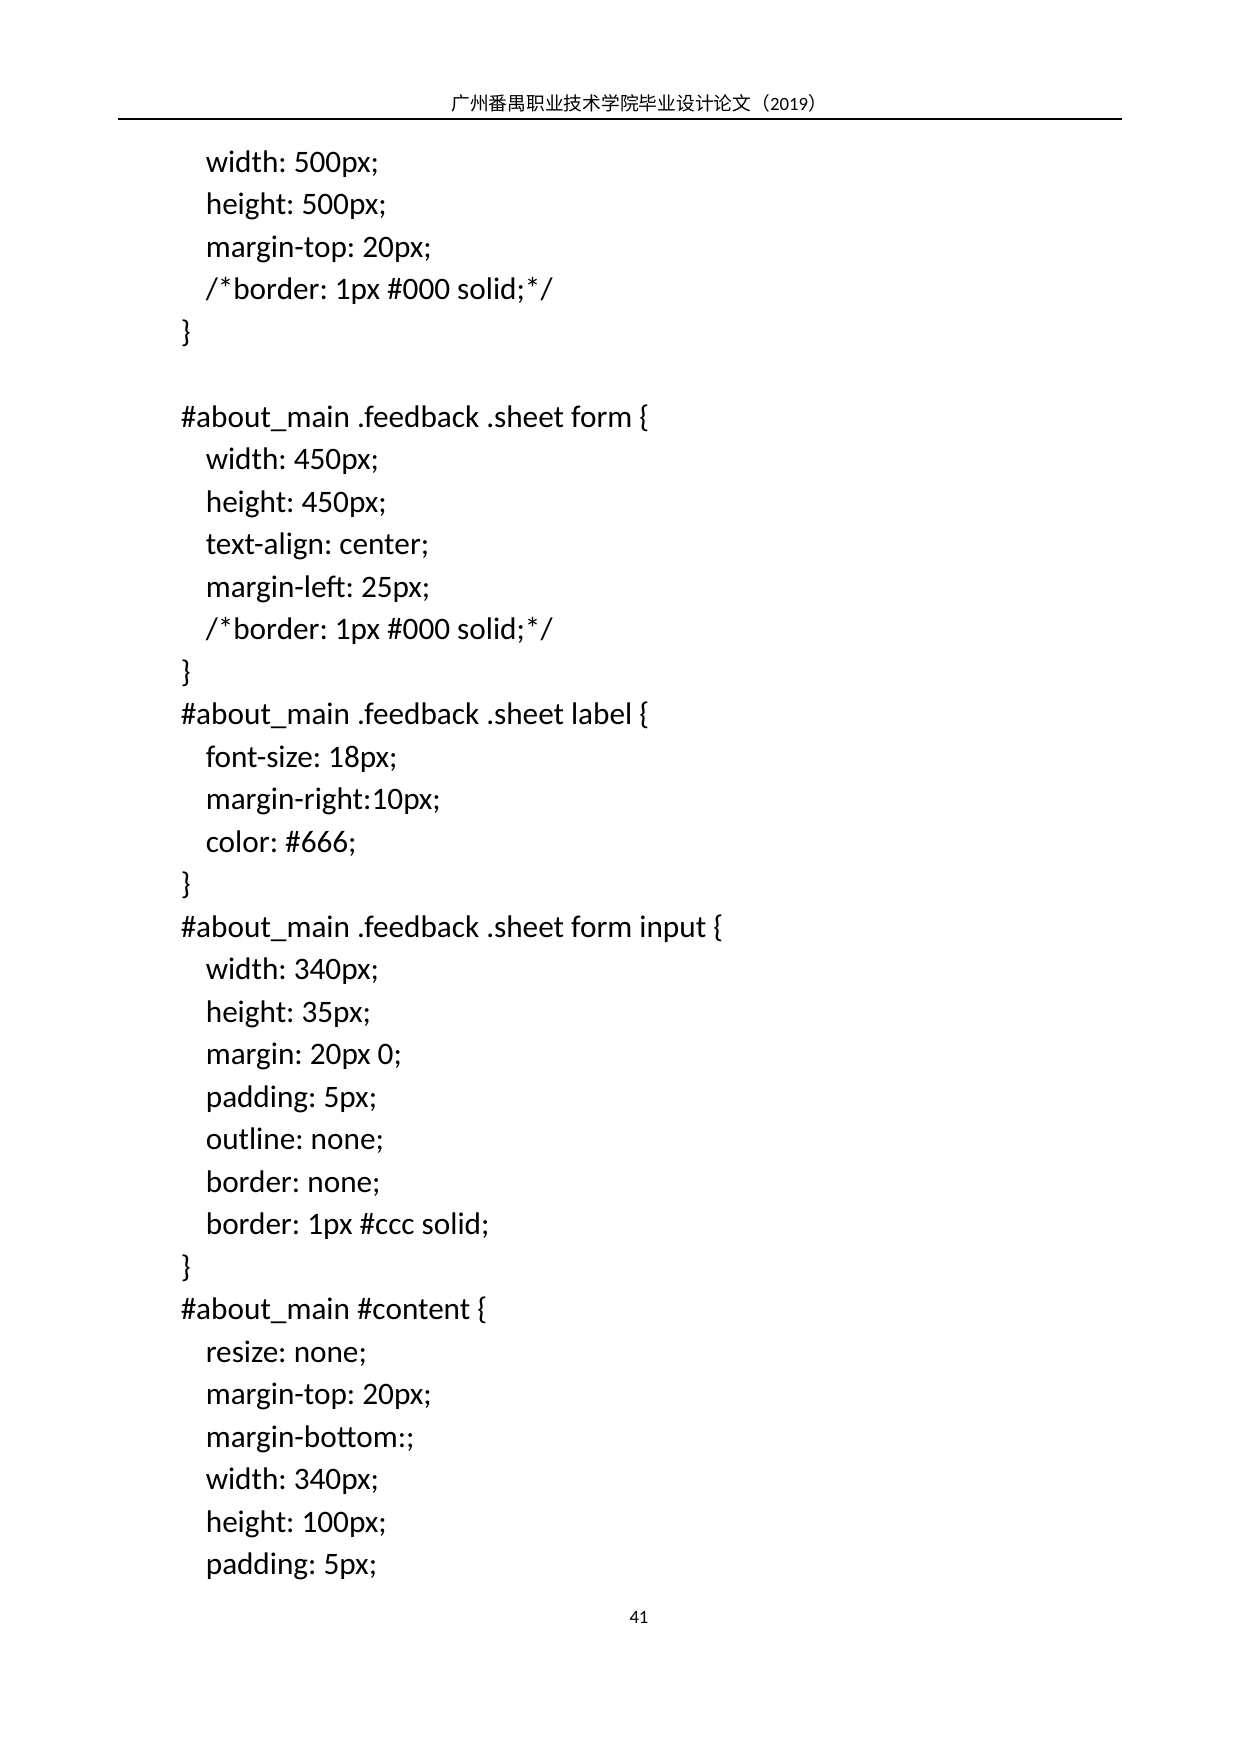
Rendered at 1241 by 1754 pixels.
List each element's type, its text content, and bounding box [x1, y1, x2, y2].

text width: 340px; [118, 947, 1122, 989]
text height: 100px; [118, 1499, 1122, 1542]
text padding: 5px; [118, 1542, 1122, 1584]
text text-align: center; [118, 522, 1122, 564]
text margin-left: 25px; [118, 564, 1122, 607]
text margin-top: 20px; [118, 1372, 1122, 1414]
text } [118, 309, 1122, 352]
text font-size: 18px; [118, 734, 1122, 777]
text margin-top: 20px; [118, 224, 1122, 267]
text /*border: 1px #000 solid;*/ [118, 607, 1122, 649]
text } [118, 862, 1122, 904]
text height: 450px; [118, 479, 1122, 522]
text } [118, 649, 1122, 692]
text border: none; [118, 1159, 1122, 1202]
text #about_main .feedback .sheet form input { [118, 904, 1122, 947]
text margin-bottom:; [118, 1414, 1122, 1457]
text height: 35px; [118, 989, 1122, 1032]
text margin-right:10px; [118, 777, 1122, 819]
text } [118, 1244, 1122, 1287]
text border: 1px #ccc solid; [118, 1202, 1122, 1244]
text width: 340px; [118, 1457, 1122, 1499]
text #about_main #content { [118, 1287, 1122, 1329]
text resize: none; [118, 1329, 1122, 1372]
text color: #666; [118, 819, 1122, 862]
text outline: none; [118, 1117, 1122, 1159]
text #about_main .feedback .sheet label { [118, 692, 1122, 734]
text width: 450px; [118, 437, 1122, 479]
text height: 500px; [118, 182, 1122, 224]
text width: 500px; [118, 139, 1122, 182]
text #about_main .feedback .sheet form { [118, 394, 1122, 437]
text margin: 20px 0; [118, 1032, 1122, 1074]
text padding: 5px; [118, 1074, 1122, 1117]
text /*border: 1px #000 solid;*/ [118, 267, 1122, 309]
